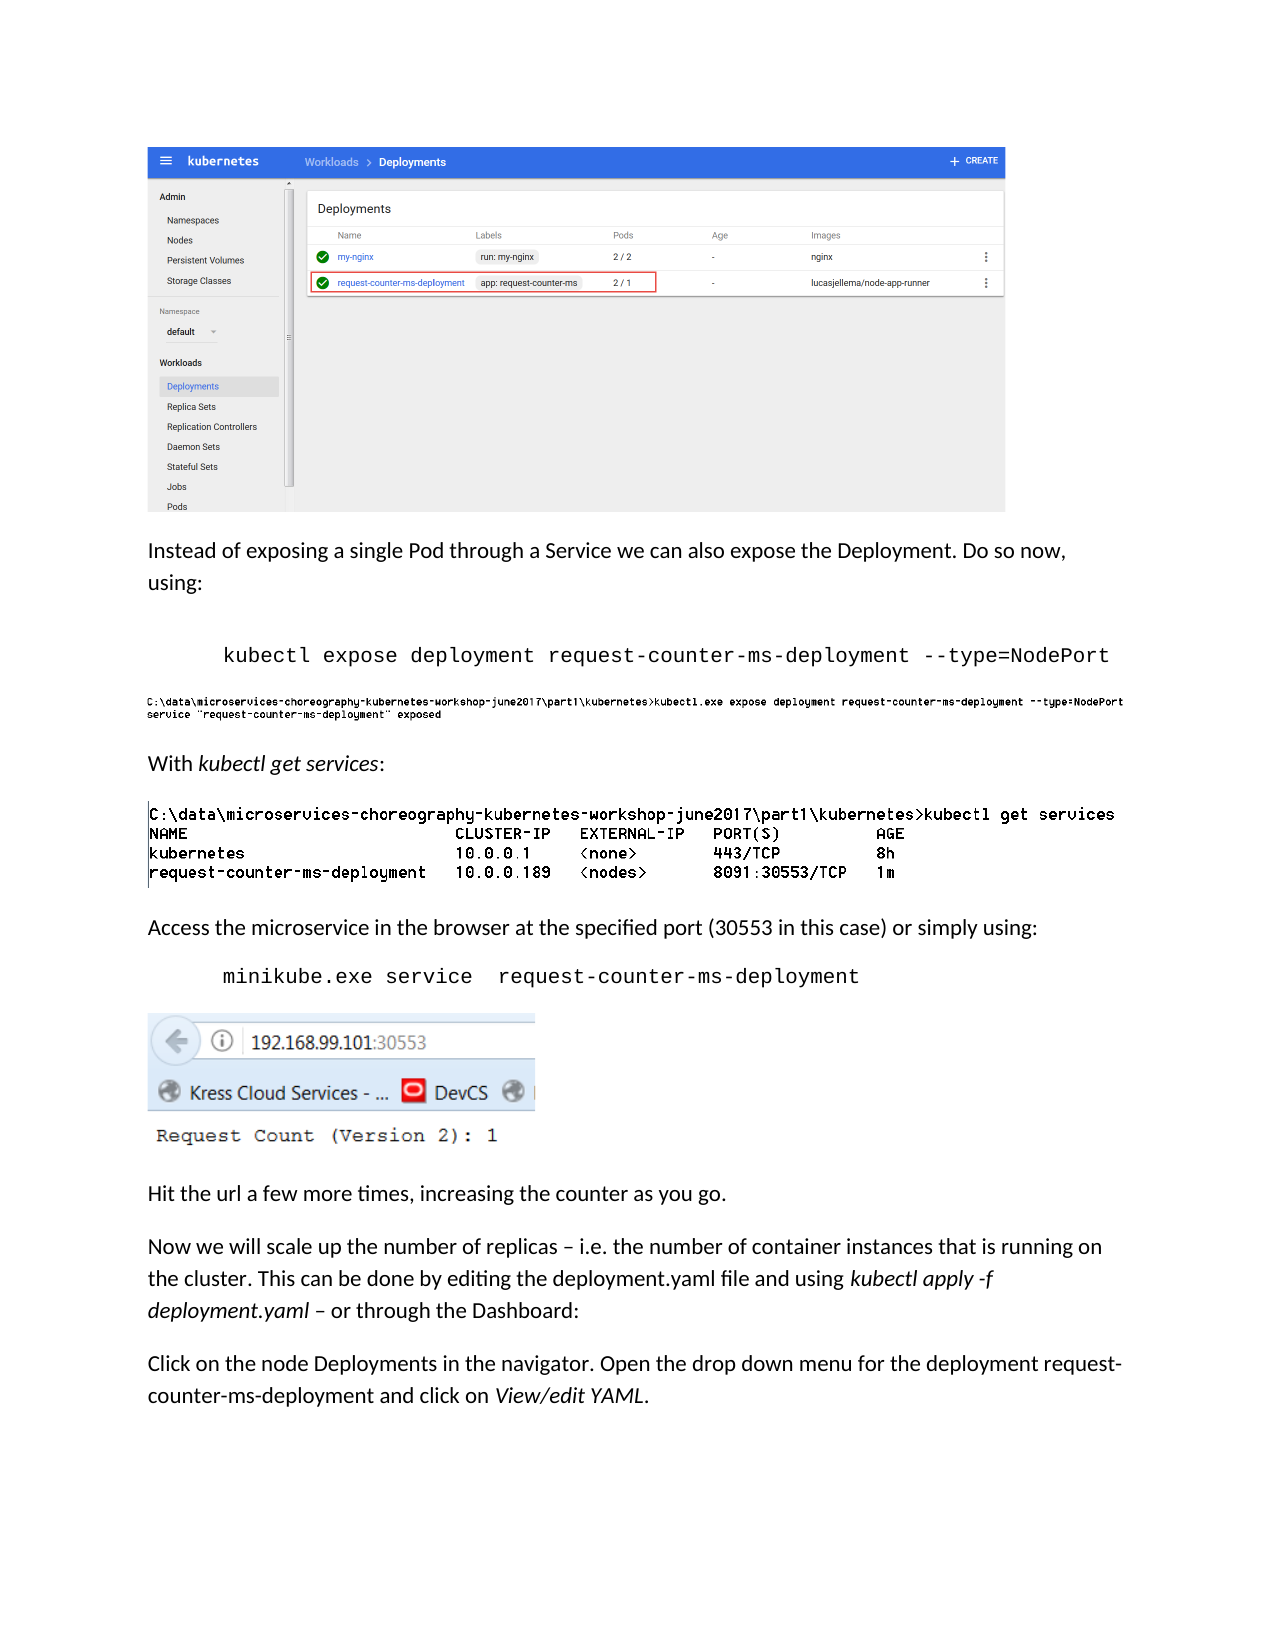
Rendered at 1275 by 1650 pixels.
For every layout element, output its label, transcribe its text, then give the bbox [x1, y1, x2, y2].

text Hit the url a few more times, increasing the counter as you go. [148, 1179, 1127, 1207]
text minikube.exe service request-counter-ms-deployment [148, 966, 1127, 989]
text Click on the node Deployments in the navigator. Open the drop down menu for the deployment request-counter-ms-deployment and click on View/edit YAML. [148, 1349, 1127, 1409]
picture [147, 693, 1128, 724]
text Now we will scale up the number of replicas – i.e. the number of container instances that is running on the cluster. This can be done by editing the deployment.yaml file and using kubectl apply -f deployment.yaml – or through the Dashboard: [148, 1232, 1127, 1324]
text kubectl expose deployment request-counter-ms-deployment --type=NodePort [223, 645, 1127, 669]
picture [147, 1013, 536, 1154]
text Access the microservice in the browser at the specified port (30553 in this case) or simply using: [148, 913, 1127, 941]
text Instead of exposing a single Pod through a Service we can also expose the Deployment. Do so now, using: [148, 536, 1127, 596]
picture [147, 801, 1128, 888]
text With kubectl get services: [148, 749, 1127, 777]
picture [147, 147, 1006, 512]
